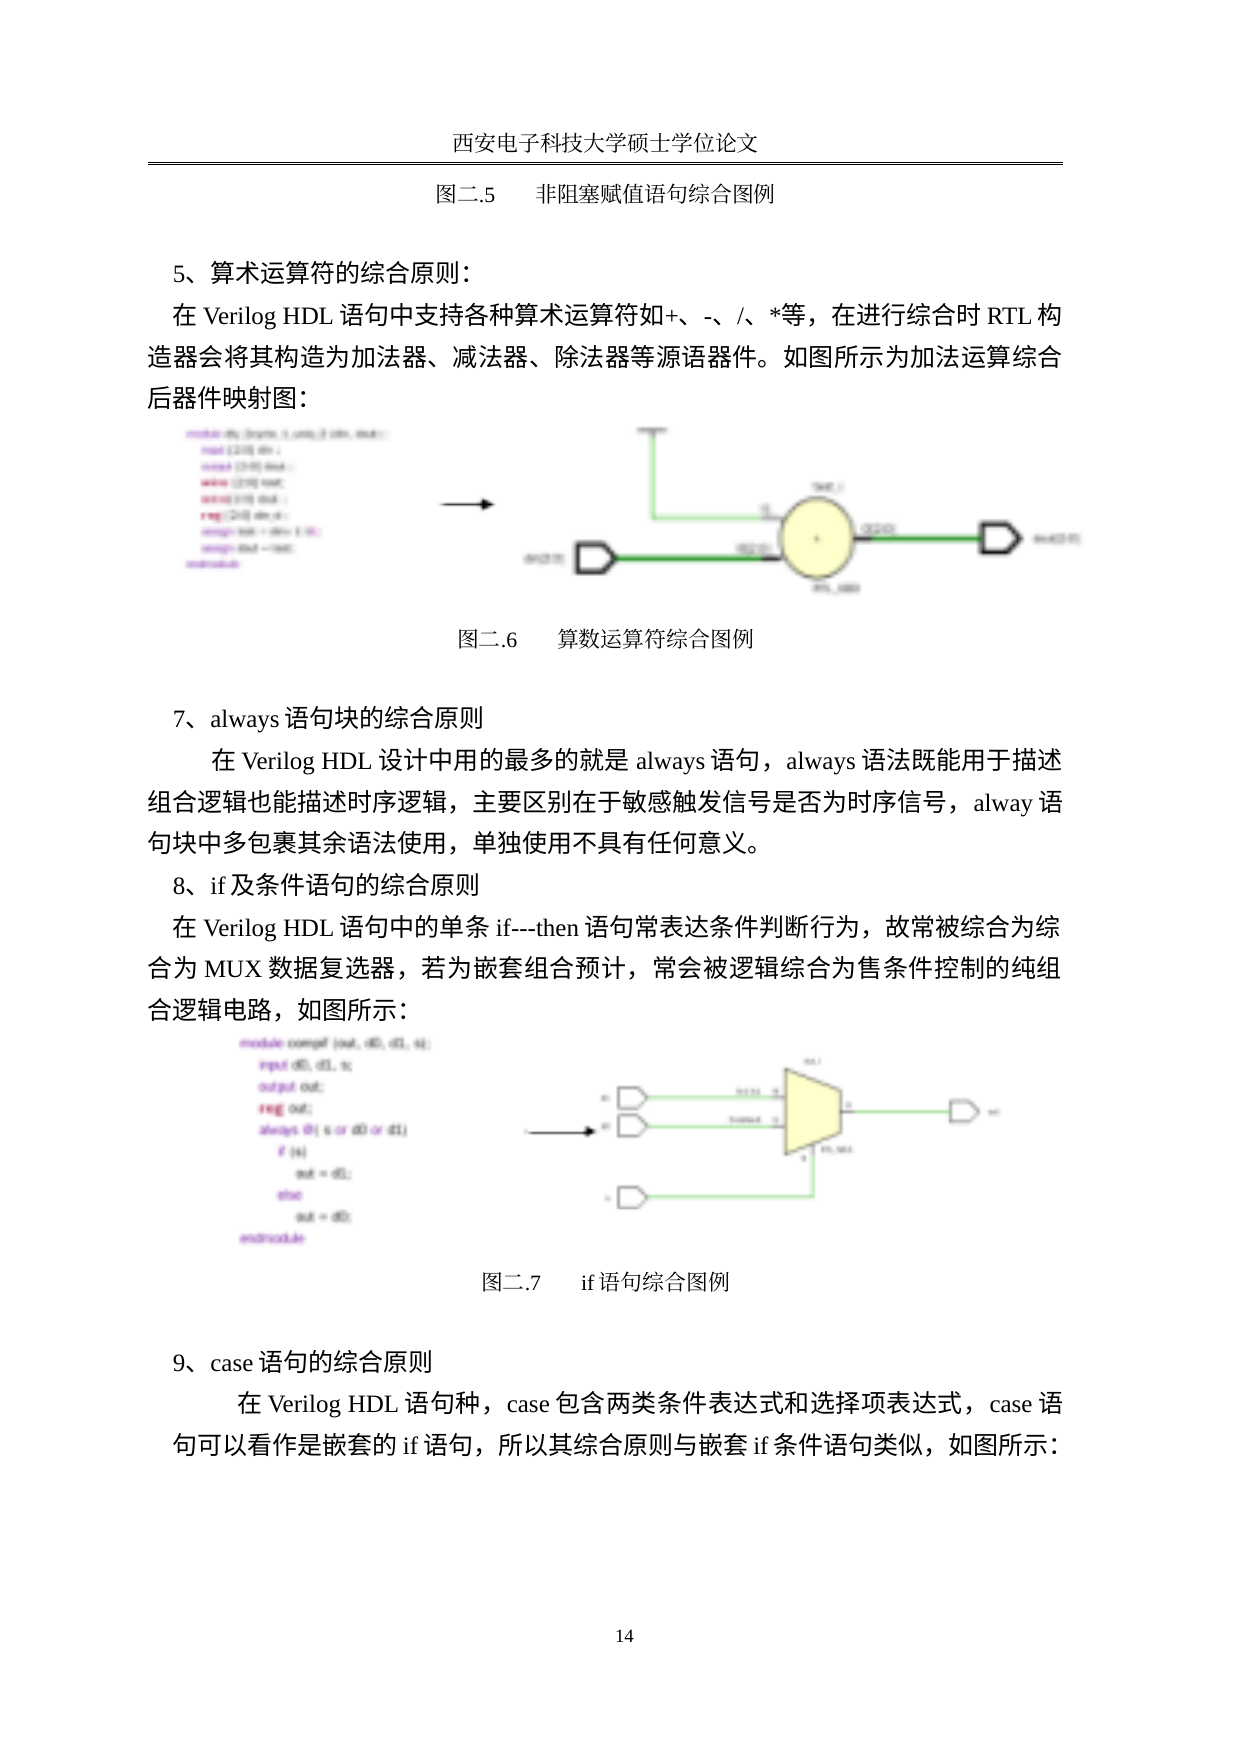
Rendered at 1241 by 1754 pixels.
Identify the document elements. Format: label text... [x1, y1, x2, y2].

list if及条件语句的综合原则 [148, 861, 1063, 903]
list always语句块的综合原则 [148, 694, 1063, 736]
text 在Verilog HDL语句中支持各种算术运算符如+、-、/、*等，在进行综合时RTL构造器会将其构造为加法器、减法器、除法器等源语器件。如图所示为加法运算综合后器件映射图： [148, 291, 1063, 416]
text 在Verilog HDL语句种，case包含两类条件表达式和选择项表达式，case语句可以看作是嵌套的if语句，所以其综合原则与嵌套if条件语句类似，如图所示： [173, 1379, 1063, 1463]
text 在Verilog HDL语句中的单条if---then语句常表达条件判断行为，故常被综合为综合为MUX数据复选器，若为嵌套组合预计，常会被逻辑综合为售条件控制的纯组合逻辑电路，如图所示： [148, 903, 1063, 1028]
text 在Verilog HDL设计中用的最多的就是always语句，always语法既能用于描述组合逻辑也能描述时序逻辑，主要区别在于敏感触发信号是否为时序信号，alway语句块中多包裹其余语法使用，单独使用不具有任何意义。 [148, 736, 1063, 861]
text 非阻塞赋值语句综合图例 [148, 177, 1063, 209]
text if语句综合图例 [148, 1265, 1063, 1297]
text 5、算术运算符的综合原则： [148, 249, 1063, 291]
list case语句的综合原则 [148, 1338, 1063, 1379]
text 算数运算符综合图例 [148, 622, 1063, 654]
